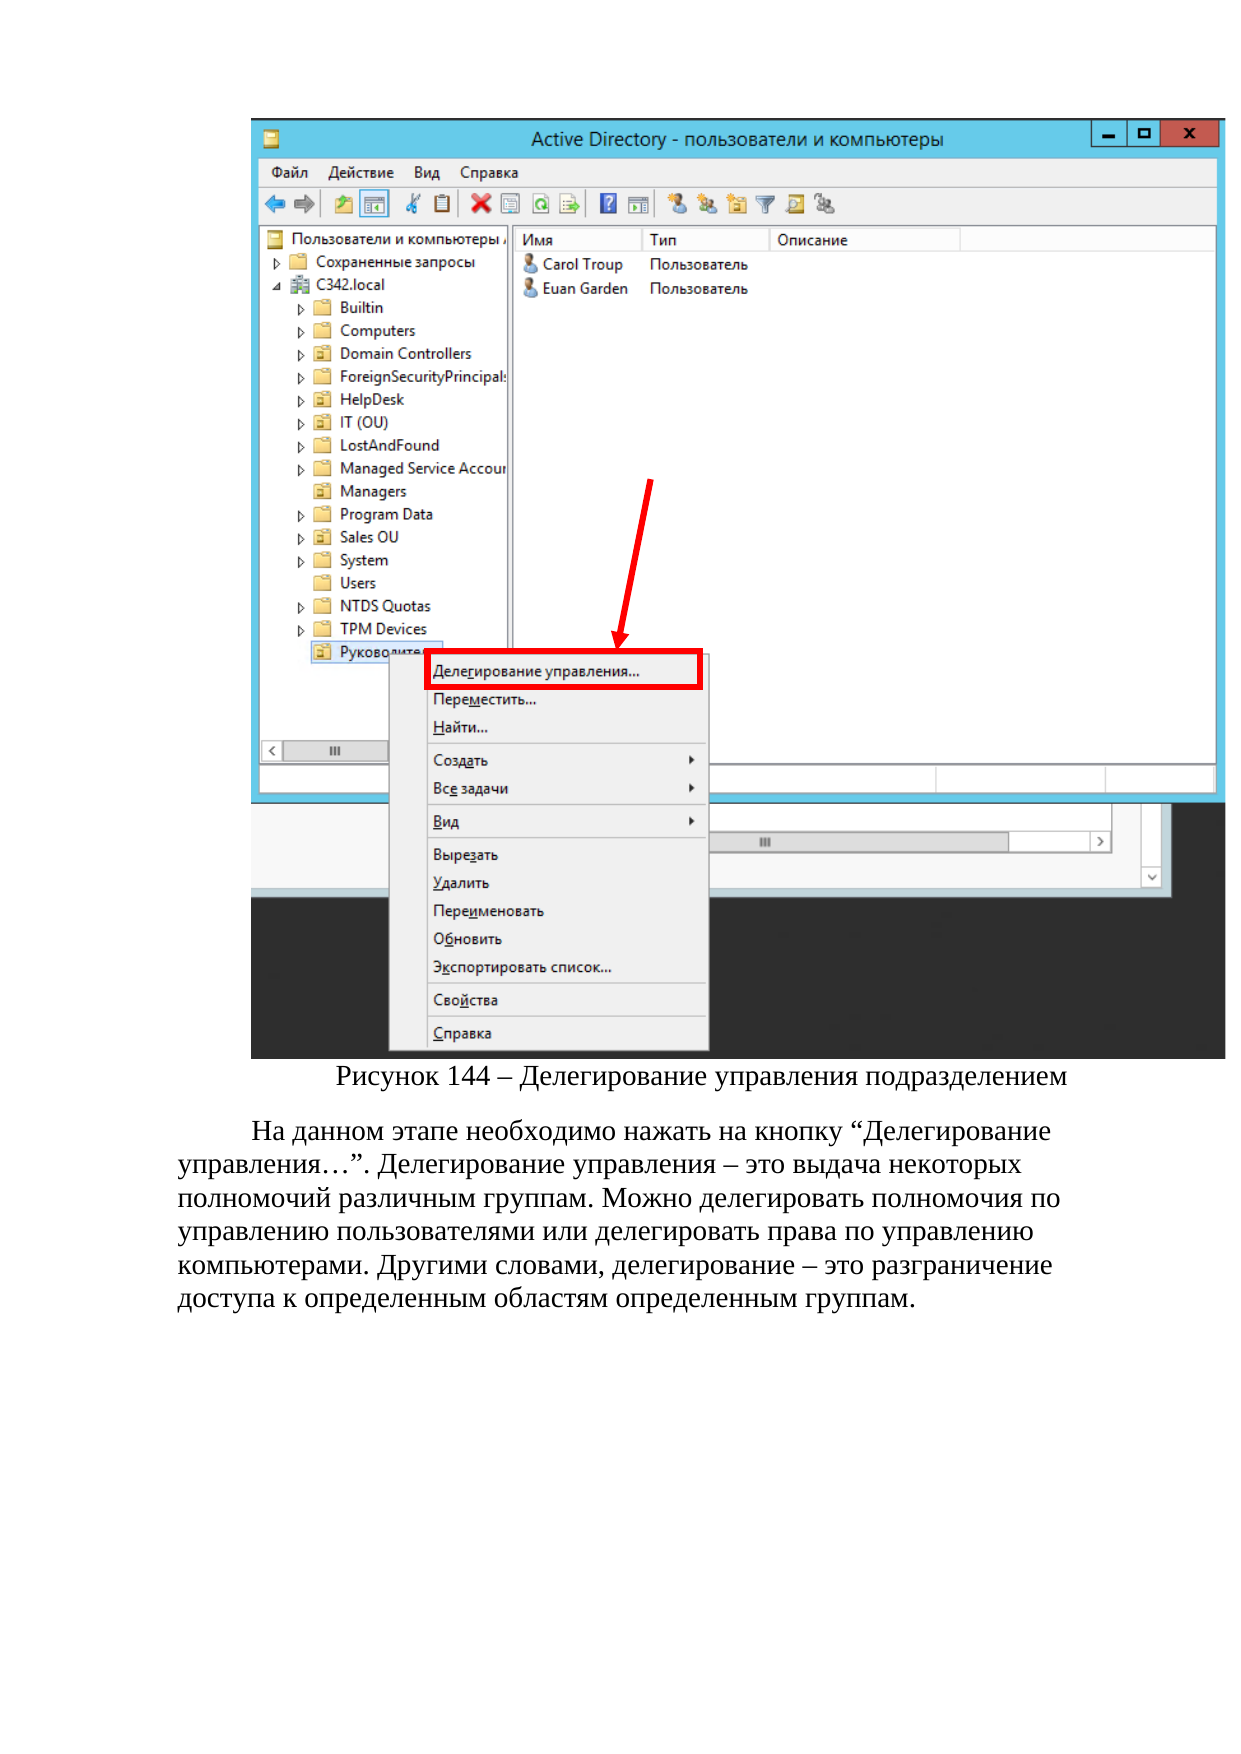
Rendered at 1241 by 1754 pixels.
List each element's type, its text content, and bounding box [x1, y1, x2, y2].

picture [251, 118, 1226, 1059]
text На данном этапе необходимо нажать на кнопку “Делегирование управления…”. Делегирование управления – это выдача некоторых полномочий различным группам. Можно делегировать полномочия по управлению пользователями или делегировать права по управлению компьютерами. Другими словами, делегирование – это разграничение доступа к определенным областям определенным группам. [177, 1113, 1152, 1314]
text Рисунок 144 – Делегирование управления подразделением [177, 1058, 1152, 1092]
